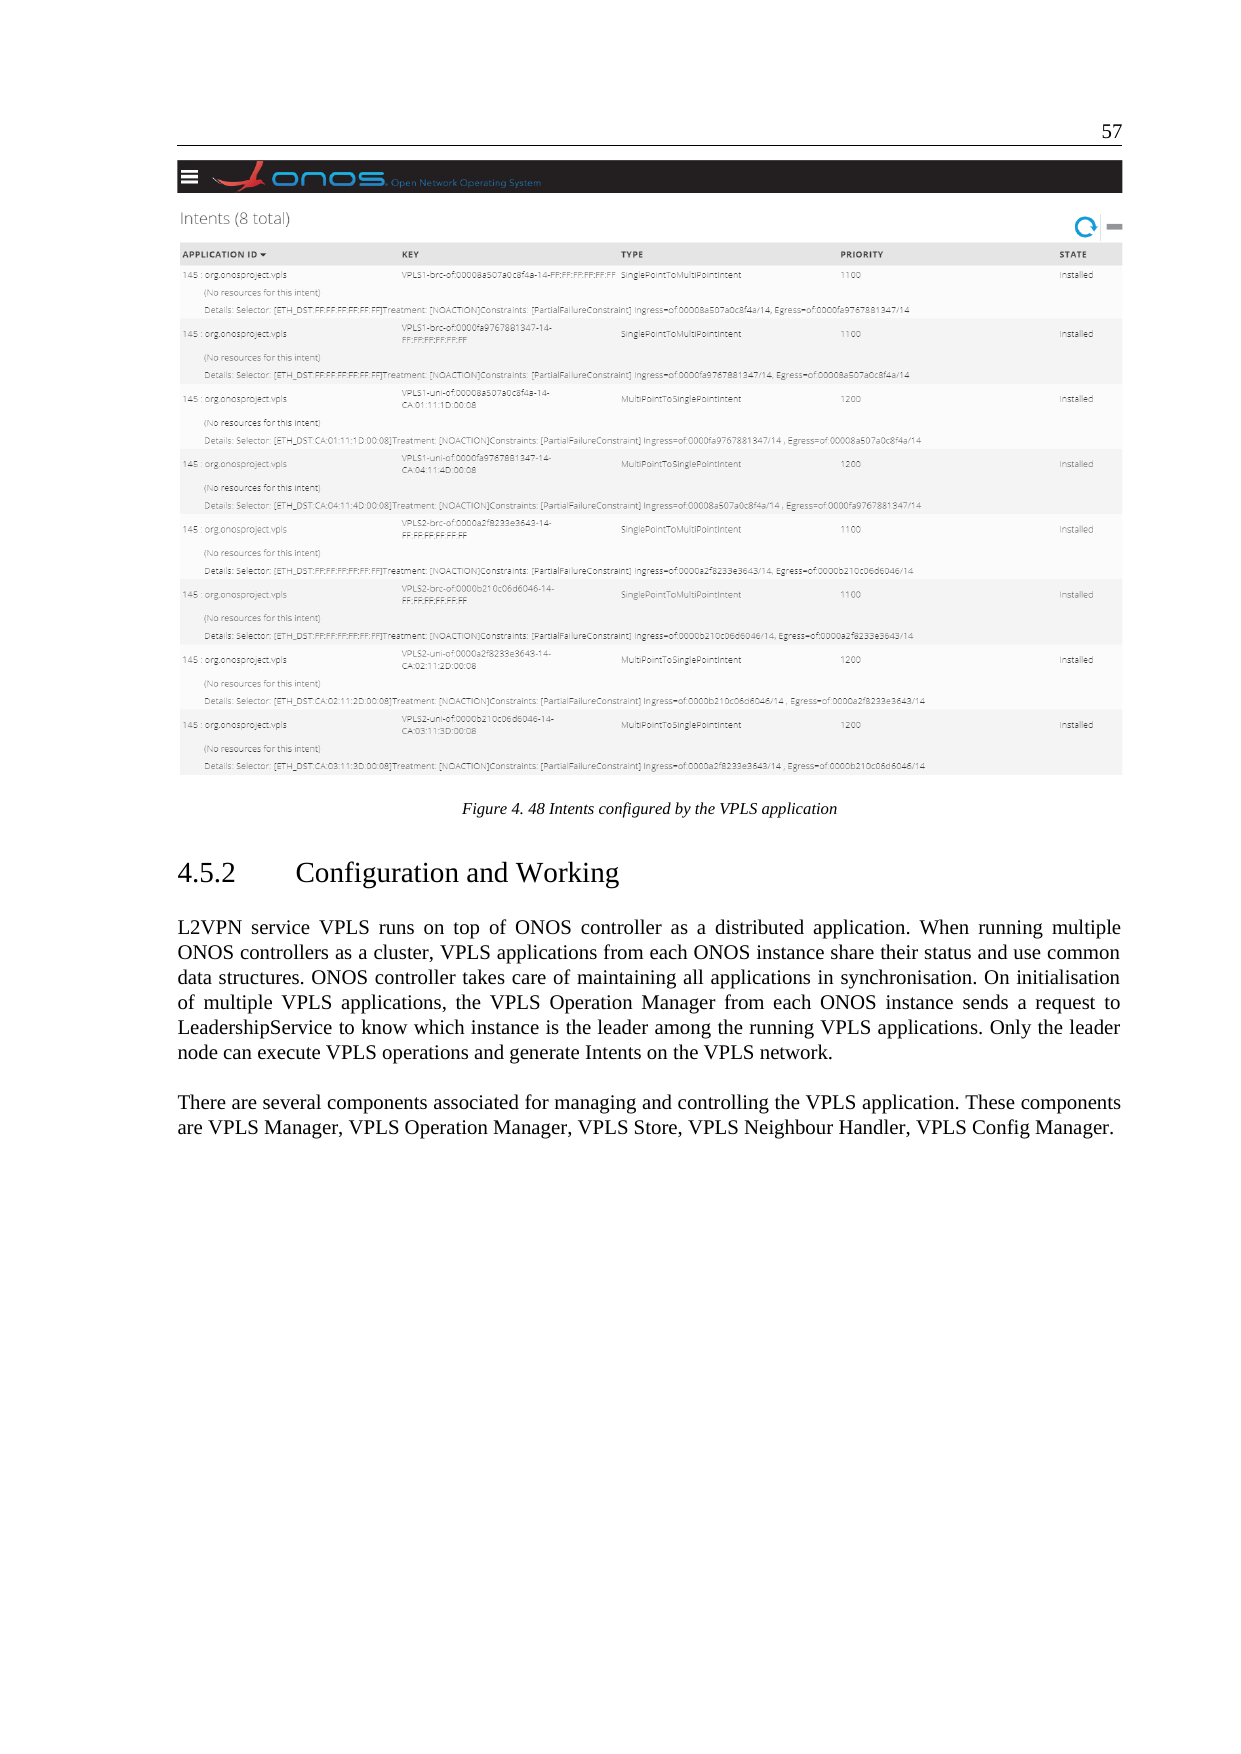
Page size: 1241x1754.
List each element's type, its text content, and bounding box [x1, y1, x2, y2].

picture [177, 160, 1123, 783]
text Figure 4. 48 Intents configured by the VPLS application [177, 799, 1122, 818]
text L2VPN service VPLS runs on top of ONOS controller as a distributed application. When running multiple ONOS controllers as a cluster, VPLS applications from each ONOS instance share their status and use common data structures. ONOS controller takes care of maintaining all applications in synchronisation. On initialisation of multiple VPLS applications, the VPLS Operation Manager from each ONOS instance sends a request to LeadershipService to know which instance is the leader among the running VPLS applications. Only the leader node can execute VPLS operations and generate Intents on the VPLS network. [177, 914, 1122, 1064]
subtitle Configuration and Working [177, 855, 1122, 889]
text There are several components associated for managing and controlling the VPLS application. These components are VPLS Manager, VPLS Operation Manager, VPLS Store, VPLS Neighbour Handler, VPLS Config Manager. [177, 1089, 1122, 1139]
